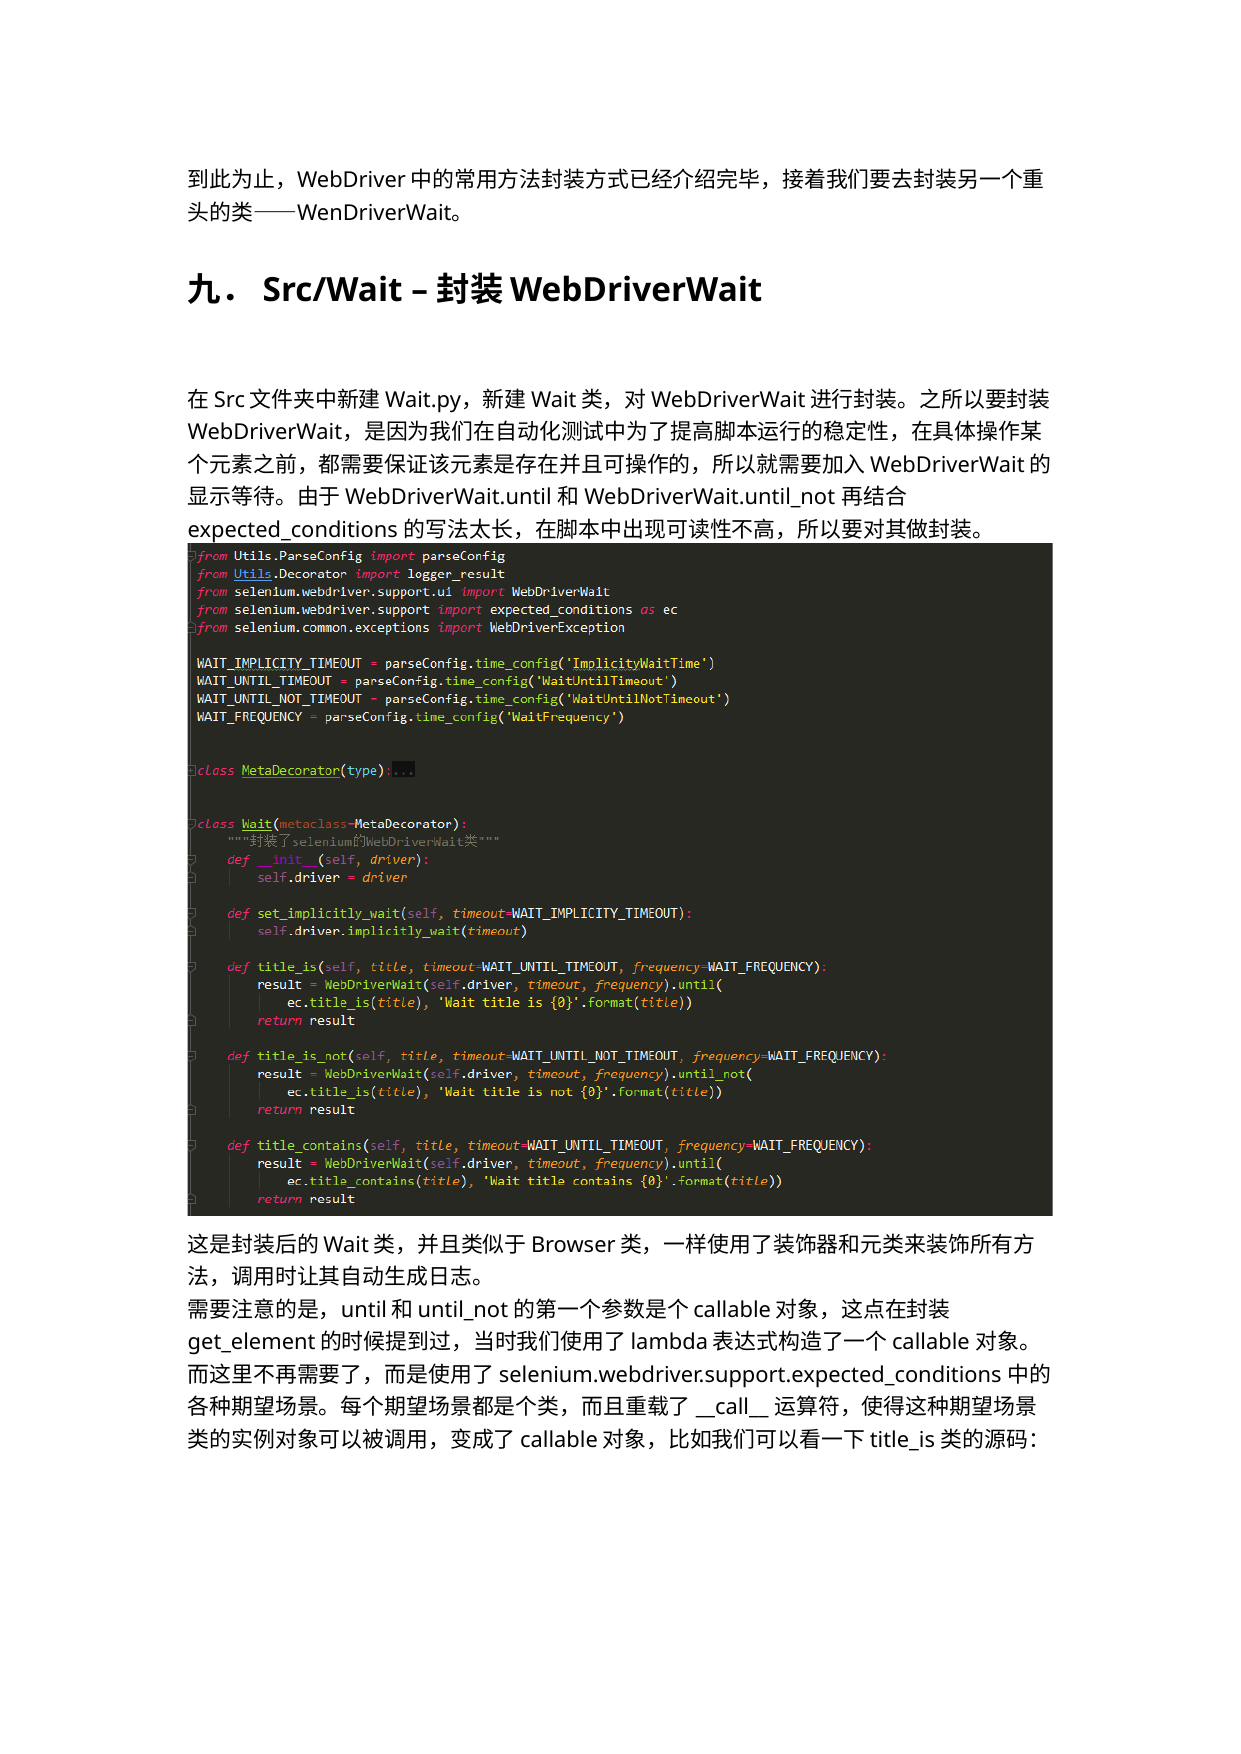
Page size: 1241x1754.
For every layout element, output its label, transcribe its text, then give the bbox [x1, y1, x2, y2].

text 这是封装后的Wait类，并且类似于Browser类，一样使用了装饰器和元类来装饰所有方法，调用时让其自动生成日志。 [187, 1226, 1053, 1291]
picture [187, 543, 1053, 1216]
text 需要注意的是，until和until_not 的第一个参数是个callable对象，这点在封装 get_element的时候提到过，当时我们使用了lambda表达式构造了一个callable 对象。而这里不再需要了，而是使用了 selenium.webdriver.support.expected_conditions 中的各种期望场景。每个期望场景都是个类，而且重载了 __call__ 运算符，使得这种期望场景类的实例对象可以被调用，变成了callable对象，比如我们可以看一下 title_is 类的源码： [187, 1291, 1053, 1454]
text 在Src文件夹中新建Wait.py，新建Wait类，对WebDriverWait进行封装。之所以要封装WebDriverWait，是因为我们在自动化测试中为了提高脚本运行的稳定性，在具体操作某个元素之前，都需要保证该元素是存在并且可操作的，所以就需要加入WebDriverWait的显示等待。由于WebDriverWait.until 和 WebDriverWait.until_not 再结合 expected_conditions 的写法太长，在脚本中出现可读性不高，所以要对其做封装。 [187, 381, 1053, 543]
text 到此为止，WebDriver中的常用方法封装方式已经介绍完毕，接着我们要去封装另一个重头的类——WenDriverWait。 [187, 162, 1053, 227]
subtitle Src/Wait – 封装WebDriverWait [187, 254, 1053, 319]
